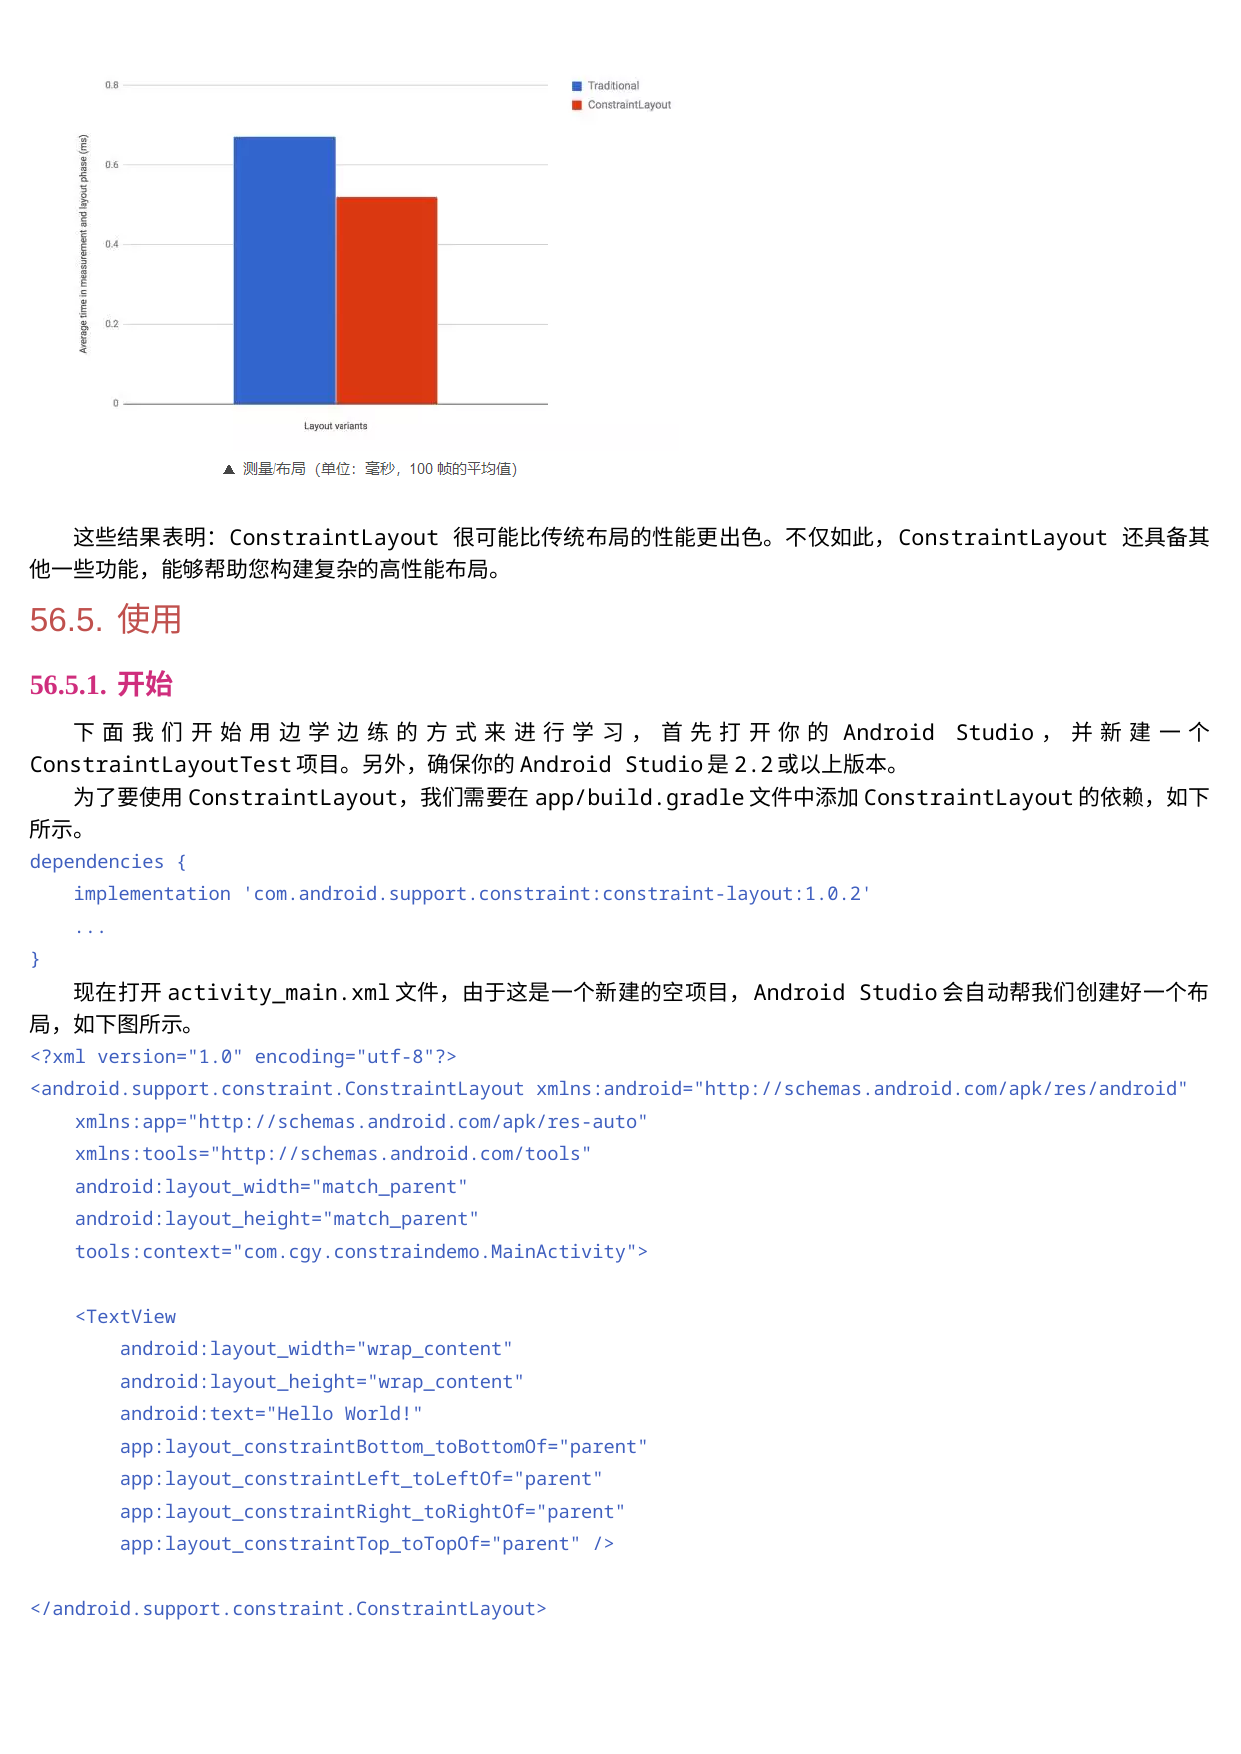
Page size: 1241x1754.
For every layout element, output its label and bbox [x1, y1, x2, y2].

picture [73, 64, 679, 488]
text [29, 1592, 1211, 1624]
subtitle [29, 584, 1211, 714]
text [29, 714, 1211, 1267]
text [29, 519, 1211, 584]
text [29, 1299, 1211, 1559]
